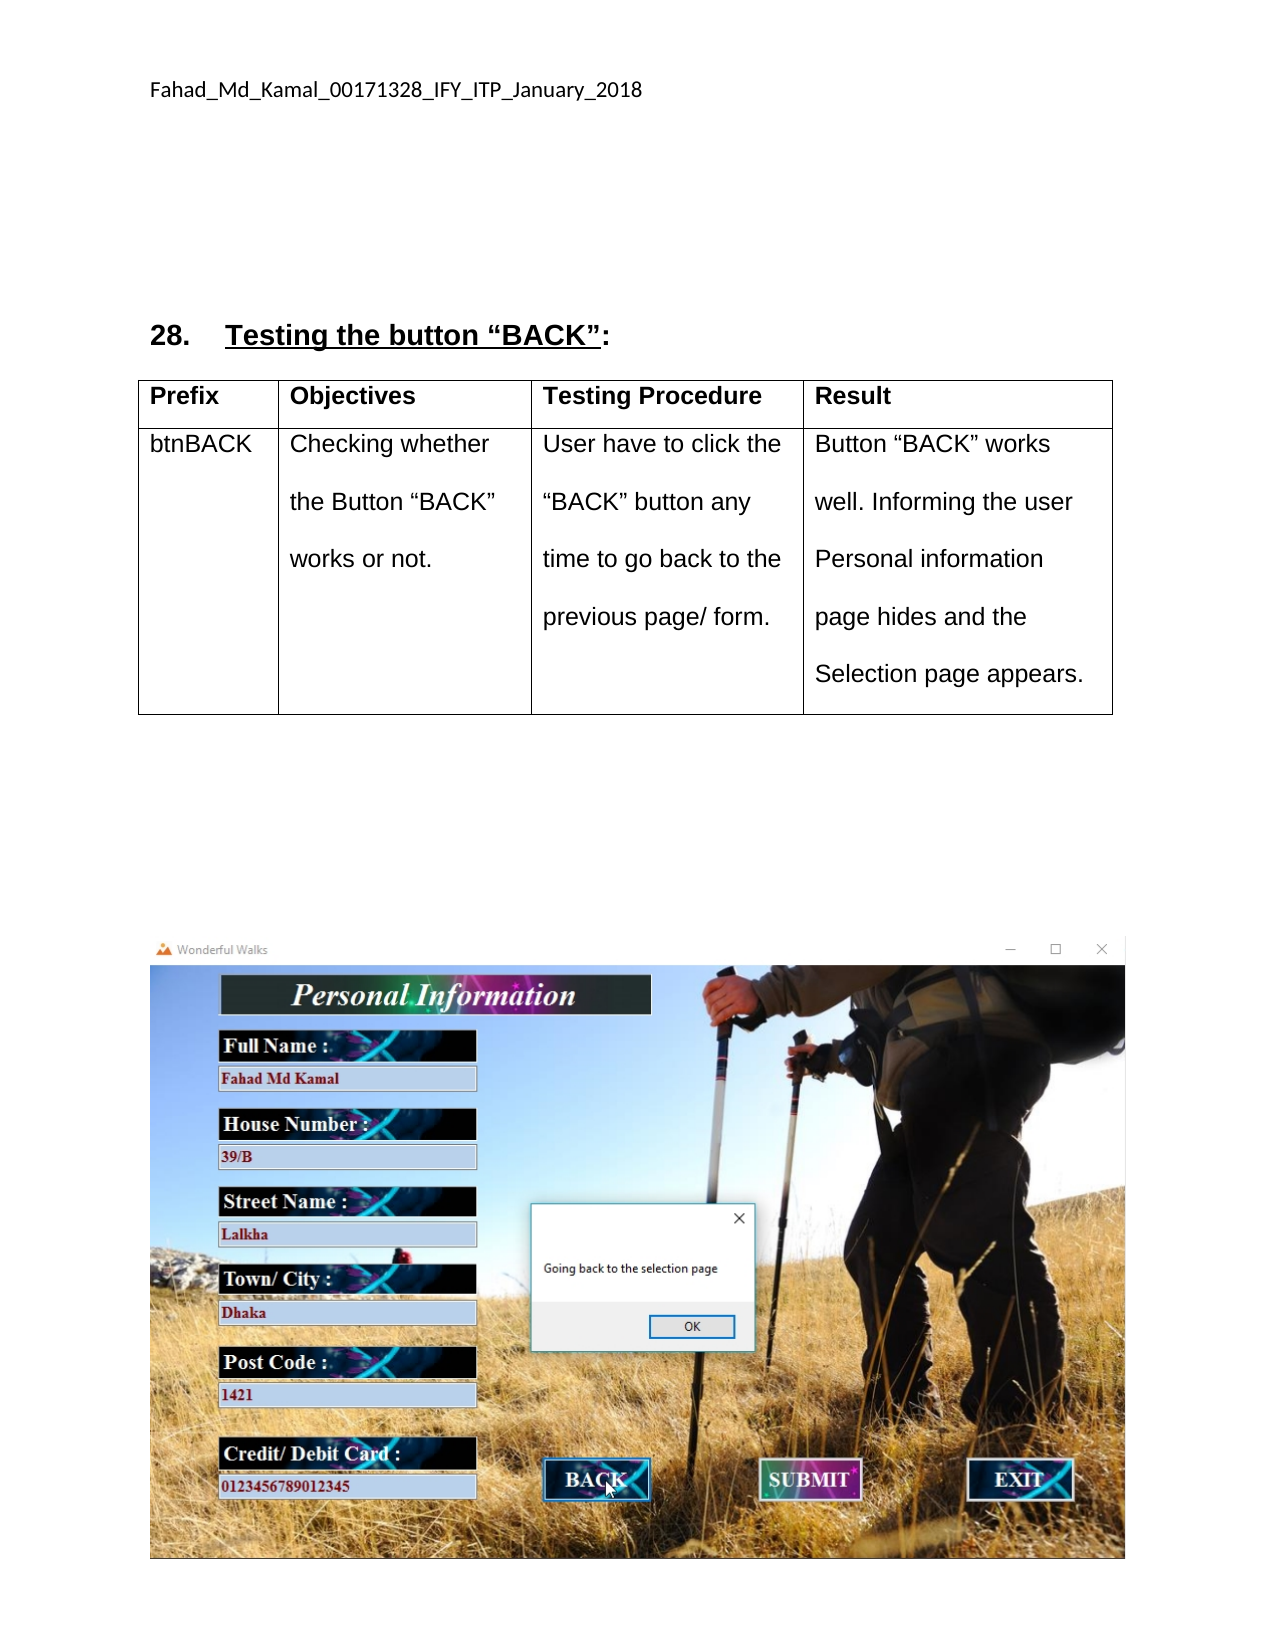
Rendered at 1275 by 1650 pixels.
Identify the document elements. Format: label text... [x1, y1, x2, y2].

table_header Prefix [139, 381, 278, 428]
table_header Testing Procedure [532, 381, 803, 428]
table_header Result [804, 381, 1112, 428]
table_cell btnBACK [139, 429, 278, 714]
list Testing the button “BACK”: [150, 318, 1125, 352]
table_cell User have to click the “BACK” button any time to go back to the previous page/ form. [532, 429, 803, 714]
picture [150, 936, 1125, 1559]
table_cell Checking whether the Button “BACK” works or not. [279, 429, 531, 714]
table_cell Button “BACK” works well. Informing the user Personal information page hides and the Selection page appears. [804, 429, 1112, 714]
table_header Objectives [279, 381, 531, 428]
